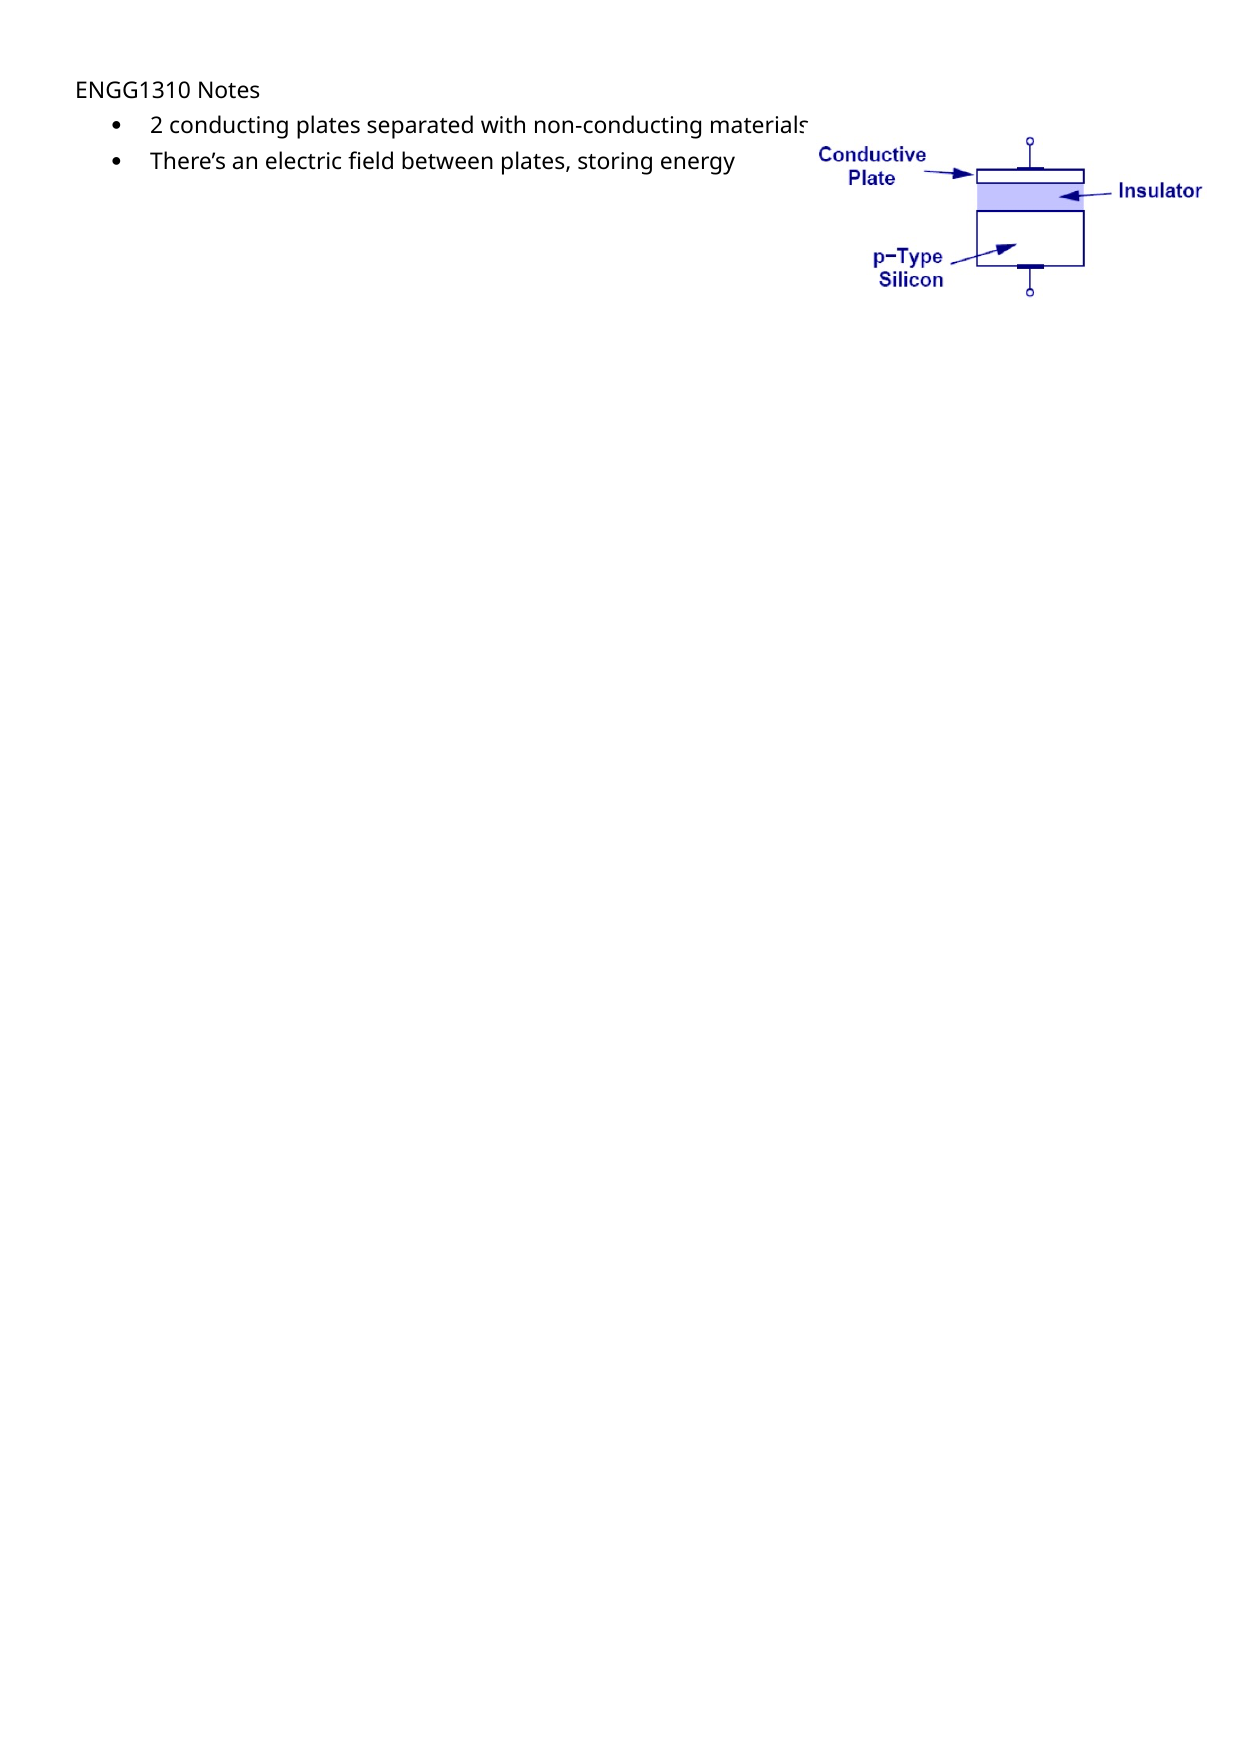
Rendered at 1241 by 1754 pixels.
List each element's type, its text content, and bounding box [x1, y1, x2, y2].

picture [803, 123, 1216, 314]
list 2 conducting plates separated with non-conducting materials [112, 109, 1165, 140]
list There’s an electric field between plates, storing energy [112, 145, 803, 176]
